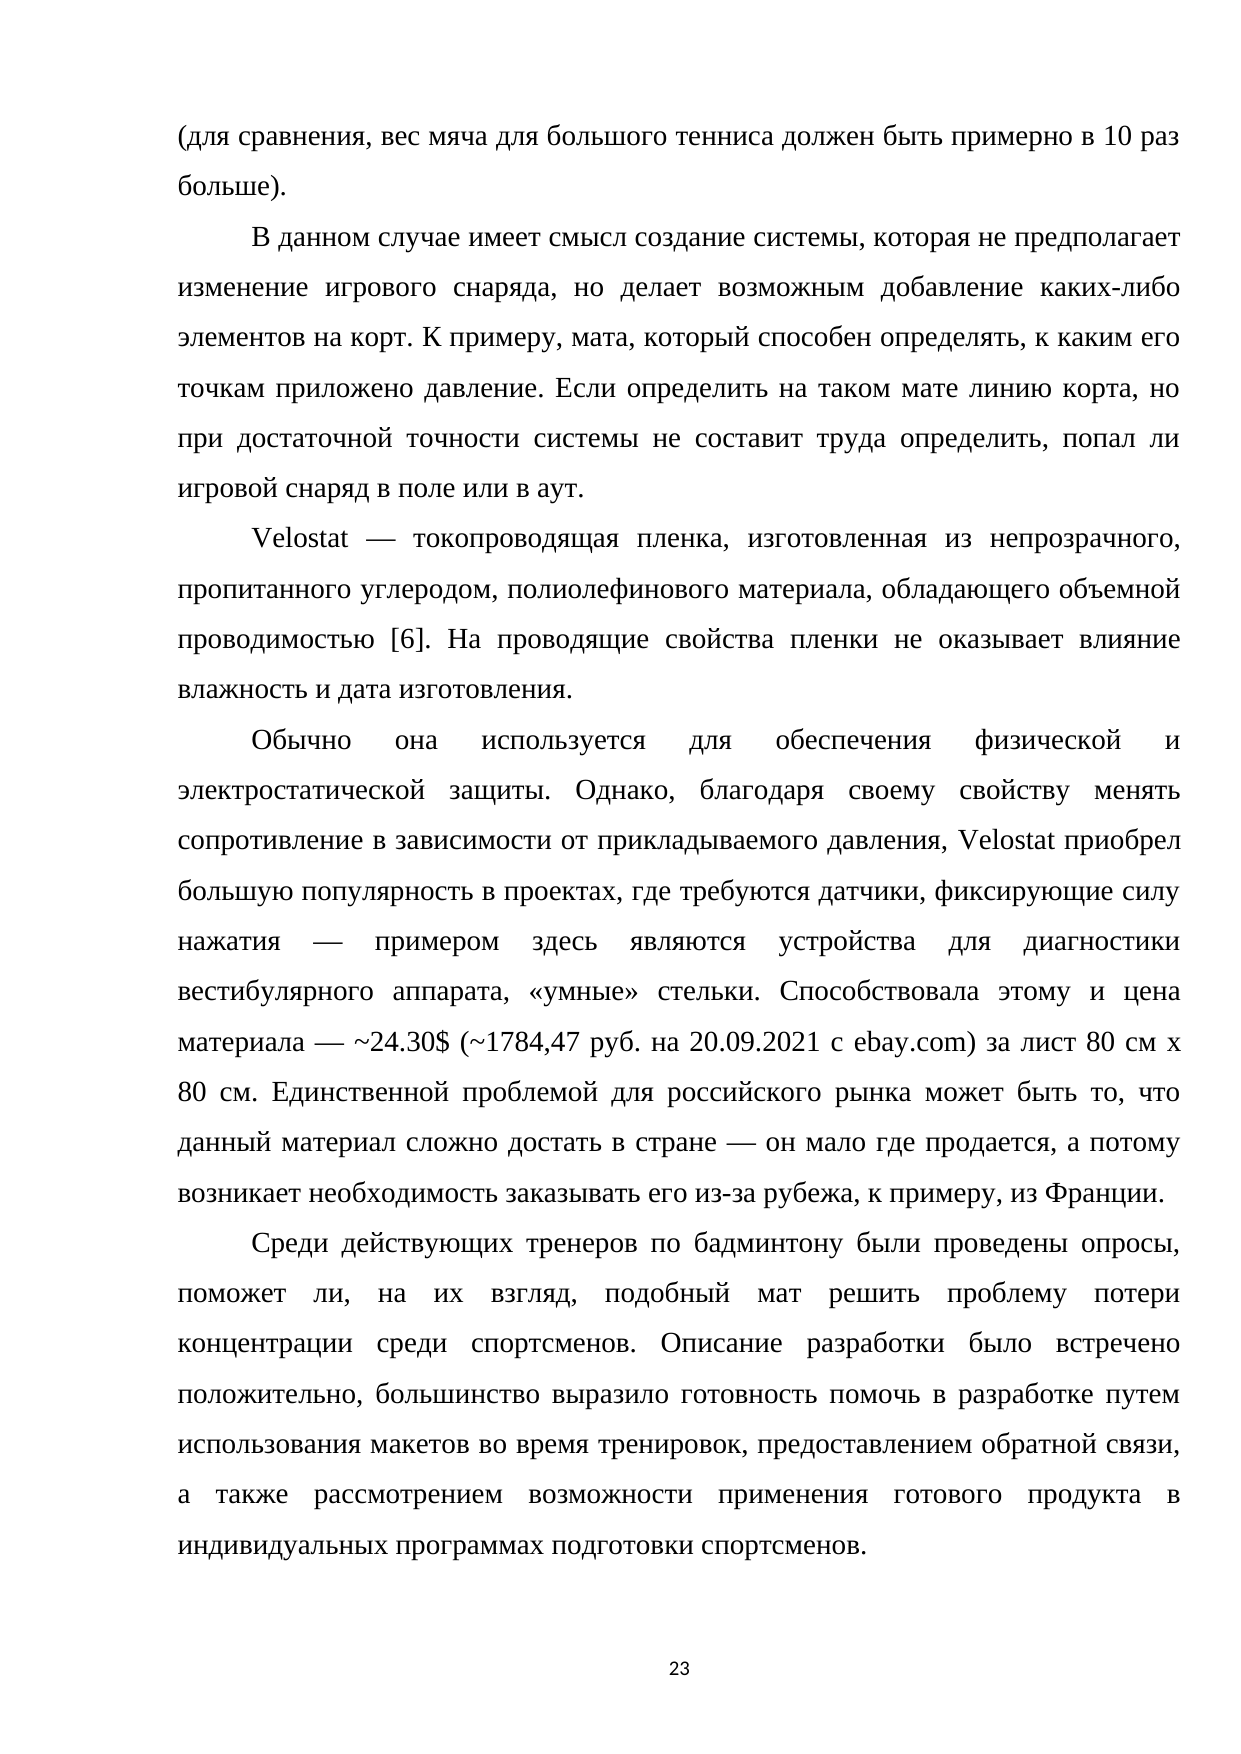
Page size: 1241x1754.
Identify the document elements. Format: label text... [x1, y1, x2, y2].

text В данном случае имеет смысл создание системы, которая не предполагает изменение игрового снаряда, но делает возможным добавление каких-либо элементов на корт. К примеру, мата, который способен определять, к каким его точкам приложено давление. Если определить на таком мате линию корта, но при достаточной точности системы не составит труда определить, попал ли игровой снаряд в поле или в аут. [177, 219, 1181, 504]
text Velostat — токопроводящая пленка, изготовленная из непрозрачного, пропитанного углеродом, полиолефинового материала, обладающего объемной проводимостью [6]. На проводящие свойства пленки не оказывает влияние влажность и дата изготовления. [177, 521, 1181, 705]
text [177, 118, 1181, 202]
text Среди действующих тренеров по бадминтону были проведены опросы, поможет ли, на их взгляд, подобный мат решить проблему потери концентрации среди спортсменов. Описание разработки было встречено положительно, большинство выразило готовность помочь в разработке путем использования макетов во время тренировок, предоставлением обратной связи, а также рассмотрением возможности применения готового продукта в индивидуальных программах подготовки спортсменов. [177, 1225, 1181, 1560]
text Обычно она используется для обеспечения физической и электростатической защиты. Однако, благодаря своему свойству менять сопротивление в зависимости от прикладываемого давления, Velostat приобрел большую популярность в проектах, где требуются датчики, фиксирующие силу нажатия — примером здесь являются устройства для диагностики вестибулярного аппарата, «умные» стельки. Способствовала этому и цена материала — ~24.30$ (~1784,47 руб. на 20.09.2021 с ebay.com) за лист 80 см x 80 см. Единственной проблемой для российского рынка может быть то, что данный материал сложно достать в стране — он мало где продается, а потому возникает необходимость заказывать его из-за рубежа, к примеру, из Франции. [177, 722, 1181, 1208]
